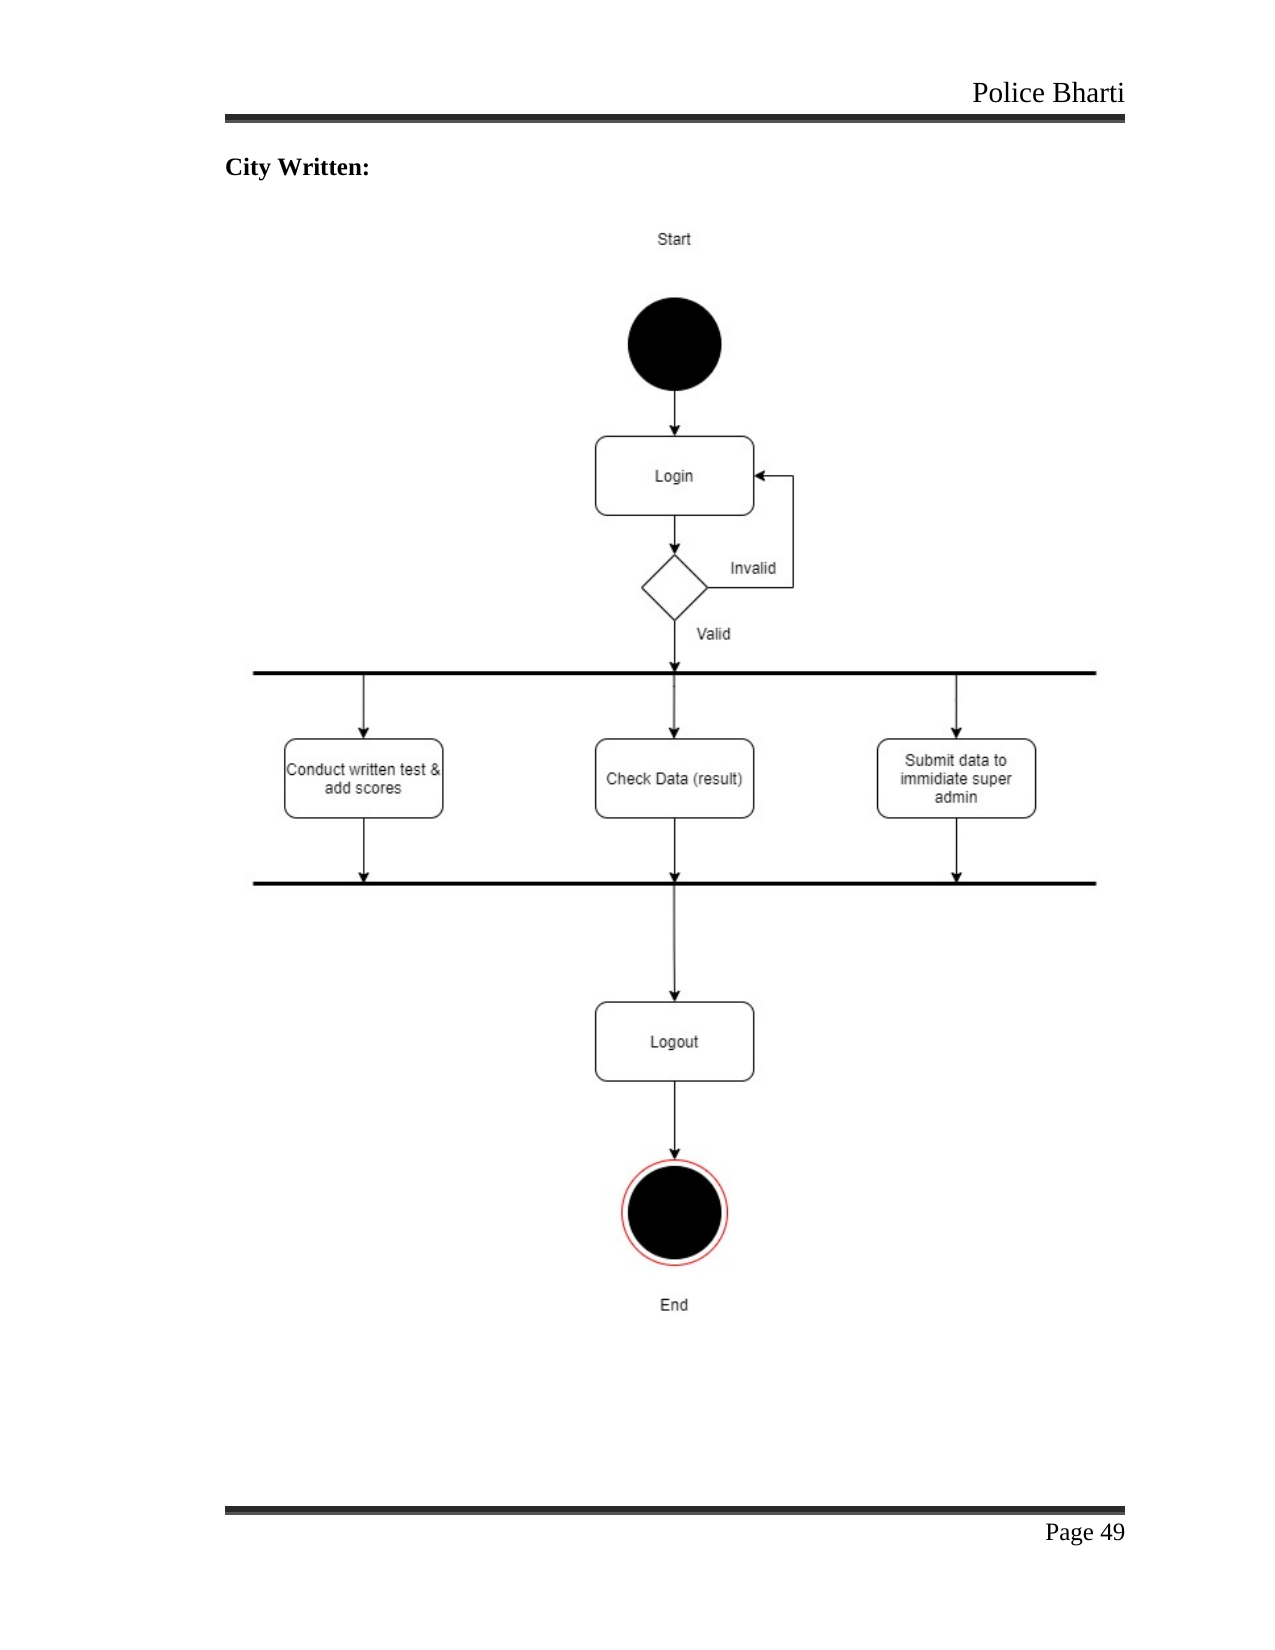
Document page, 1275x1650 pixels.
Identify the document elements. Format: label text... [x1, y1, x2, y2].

picture [225, 199, 1125, 1345]
text City Written: [225, 152, 1125, 181]
